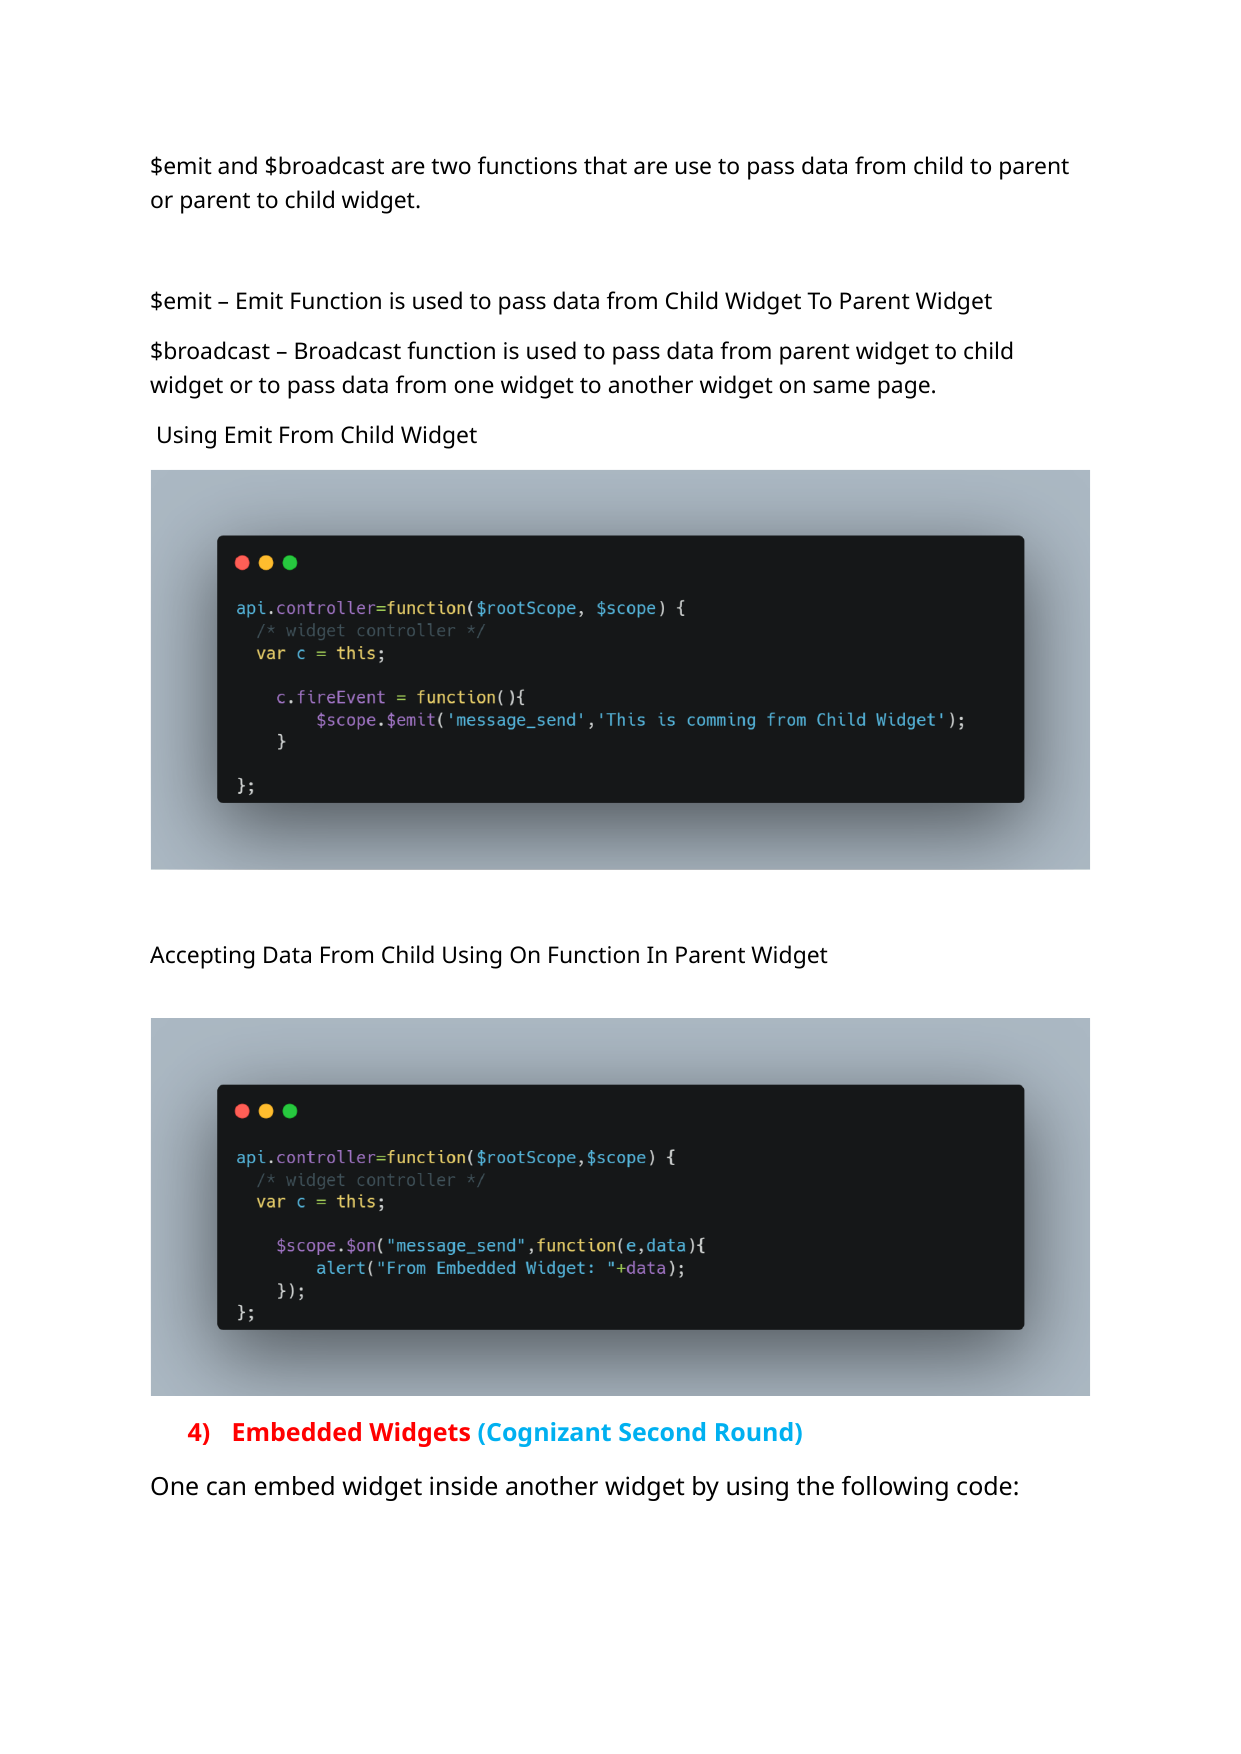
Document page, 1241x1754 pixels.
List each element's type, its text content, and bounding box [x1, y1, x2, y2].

list Embedded Widgets (Cognizant Second Round) [187, 1415, 1090, 1449]
text One can embed widget inside another widget by using the following code: [150, 1468, 1090, 1502]
text Using Emit From Child Widget [150, 419, 1090, 450]
text Accepting Data From Child Using On Function In Parent Widget [150, 938, 1090, 1000]
text $emit – Emit Function is used to pass data from Child Widget To Parent Widget [150, 284, 1090, 316]
text $emit and $broadcast are two functions that are use to pass data from child to parent or parent to child widget. [150, 150, 1090, 215]
picture [150, 1018, 1091, 1396]
picture [150, 469, 1091, 870]
text $broadcast – Broadcast function is used to pass data from parent widget to child widget or to pass data from one widget to another widget on same page. [150, 335, 1090, 400]
